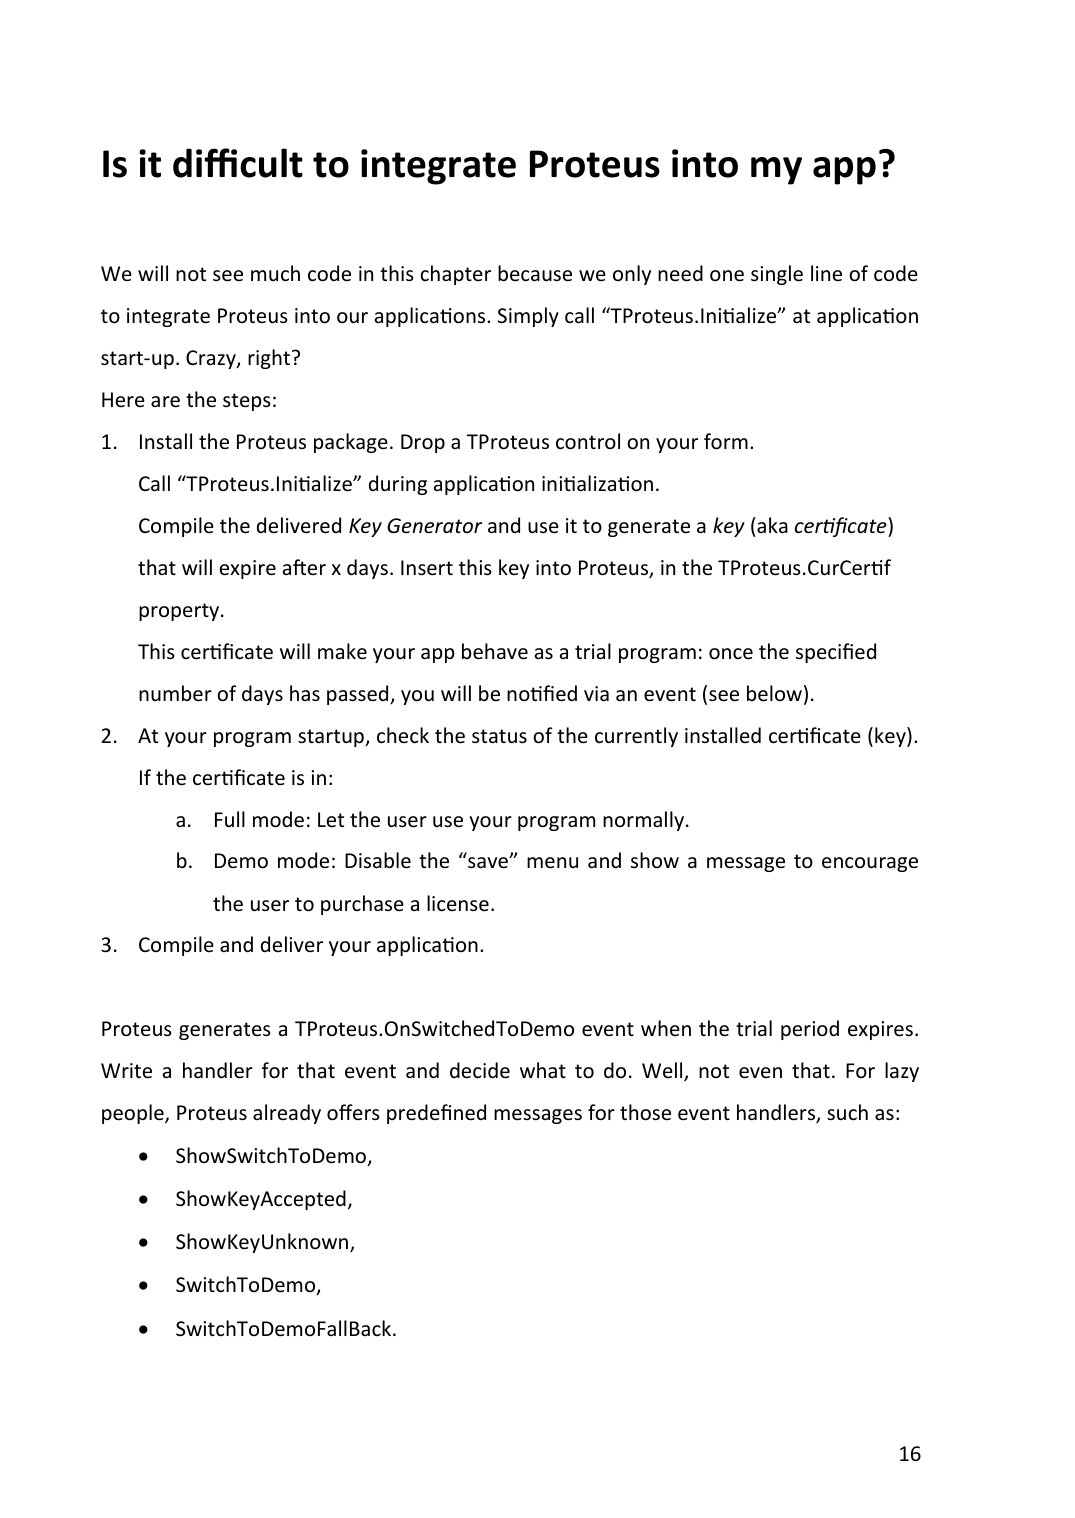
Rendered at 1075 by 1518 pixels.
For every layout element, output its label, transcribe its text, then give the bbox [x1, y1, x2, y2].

list ShowKeyAccepted, [138, 1184, 921, 1212]
list SwitchToDemo, [138, 1270, 921, 1299]
list Demo mode: Disable the “save” menu and show a message to encourage the user to purchase a license. [175, 847, 921, 917]
list ShowKeyUnknown, [138, 1227, 921, 1256]
list At your program startup, check the status of the currently installed certificate (key). If the certificate is in: [100, 721, 921, 791]
text Proteus generates a TProteus.OnSwitchedToDemo event when the trial period expires. Write a handler for that event and decide what to do. Well, not even that. For lazy people, Proteus already offers predefined messages for those event handlers, such as: [100, 1014, 921, 1127]
list SwitchToDemoFallBack. [138, 1313, 921, 1342]
list Full mode: Let the user use your program normally. [175, 805, 921, 833]
list This certificate will make your app behave as a trial program: once the specified number of days has passed, you will be notified via an event (see below). [138, 637, 921, 707]
subtitle Is it difficult to integrate Proteus into my app? [100, 137, 921, 188]
text Here are the steps: [100, 385, 921, 413]
list ShowSwitchToDemo, [138, 1141, 921, 1169]
list Install the Proteus package. Drop a TProteus control on your form. Call “TProteus.Initialize” during application initialization. Compile the delivered Key Generator and use it to generate a key (aka certificate) that will expire after x days. Insert this key into Proteus, in the TProteus.CurCertif property. [100, 427, 921, 623]
text We will not see much code in this chapter because we only need one single line of code to integrate Proteus into our applications. Simply call “TProteus.Initialize” at application start-up. Crazy, right? [100, 259, 921, 371]
list Compile and deliver your application. [100, 931, 921, 959]
